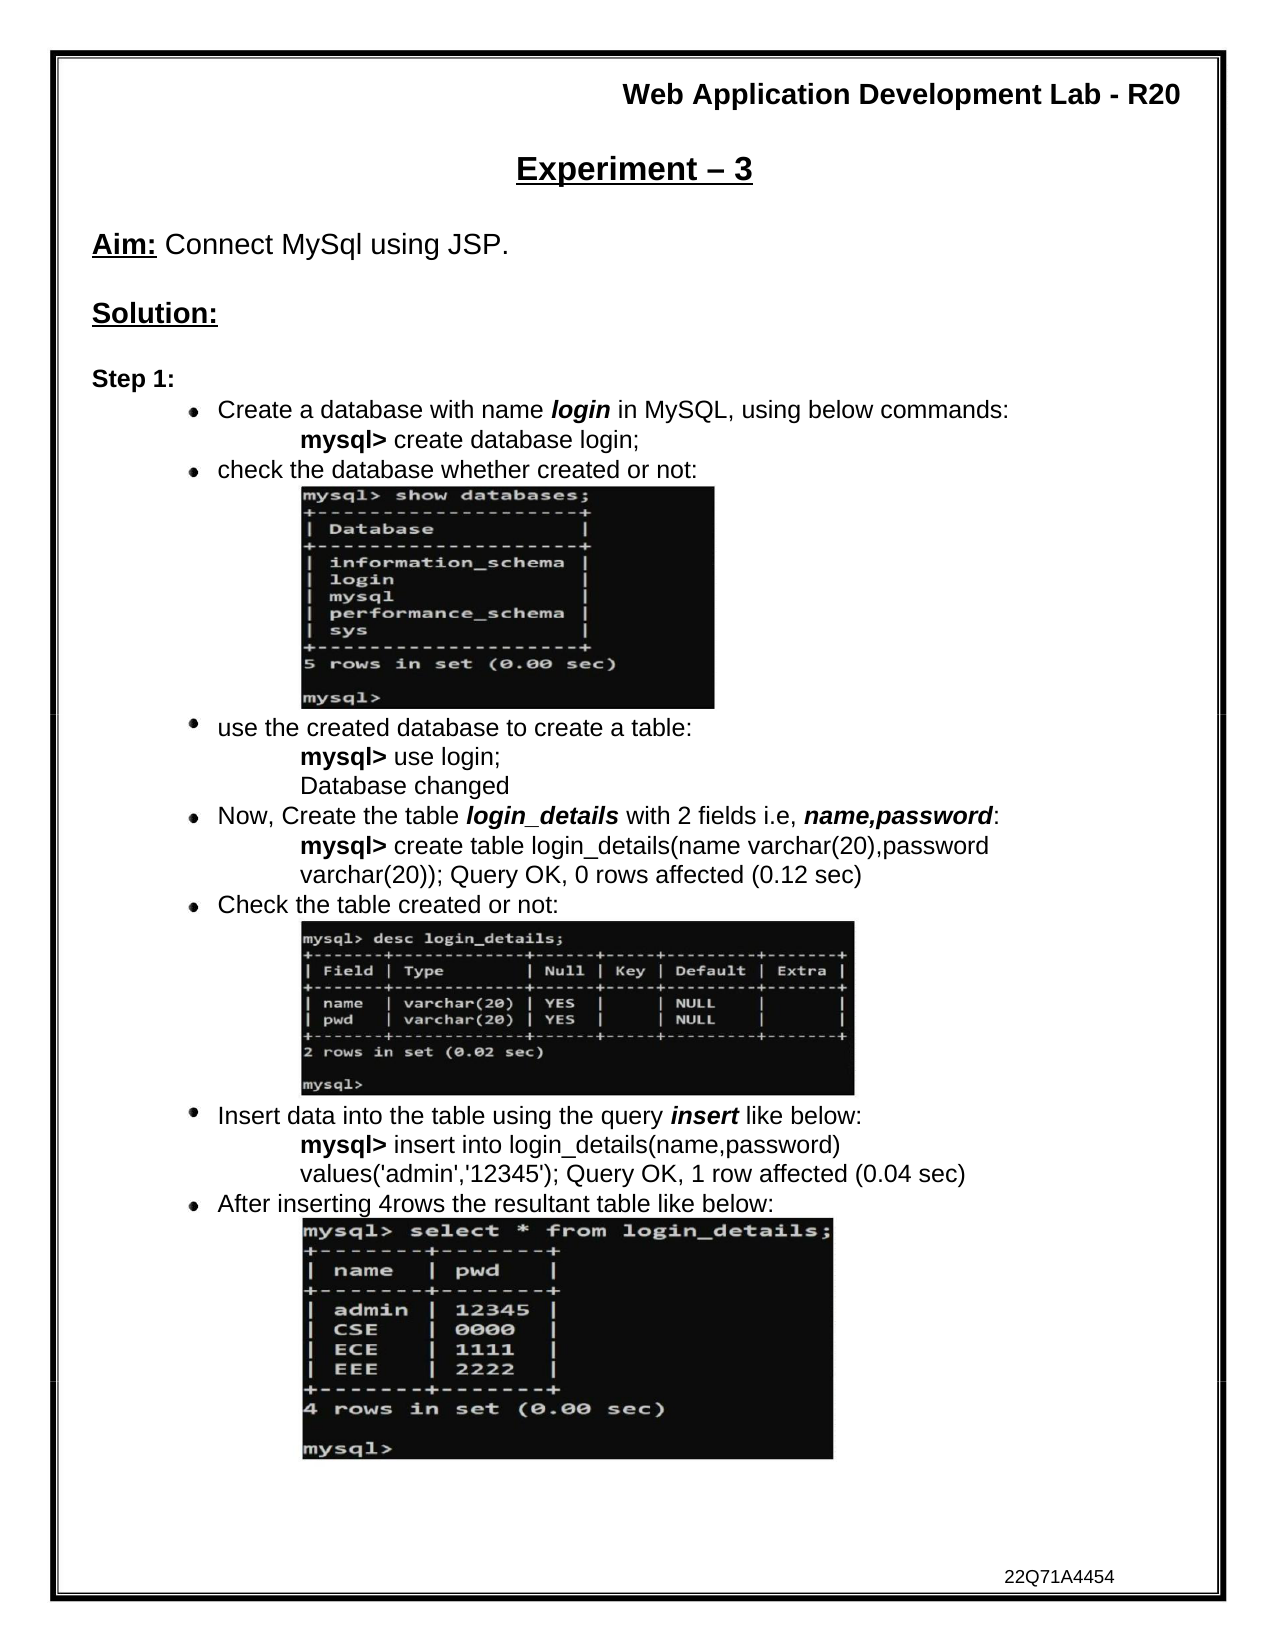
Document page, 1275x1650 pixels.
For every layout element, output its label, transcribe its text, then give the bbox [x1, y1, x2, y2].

text mysql> create table login_details(name varchar(20),password varchar(20)); Query OK, 0 rows affected (0.12 sec) [300, 831, 1117, 889]
text Solution: [92, 296, 1181, 330]
text mysql> insert into login_details(name,password) values('admin','12345'); Query OK, 1 row affected (0.04 sec) [300, 1130, 1094, 1187]
text 22Q71A4454 [1004, 1566, 1181, 1588]
text Insert data into the table using the query insert like below: [187, 1093, 1181, 1129]
text mysql> use login; [300, 742, 1181, 770]
text use the created database to create a table: [187, 704, 1181, 741]
text Web Application Development Lab - R20 [92, 77, 1181, 111]
text Experiment – 3 [92, 149, 1177, 188]
text Check the table created or not: [187, 889, 1181, 919]
text After inserting 4rows the resultant table like below: [187, 1187, 1181, 1218]
text Create a database with name login in MySQL, using below commands: [187, 393, 1181, 423]
text Database changed [300, 771, 1181, 799]
text mysql> create database login; [300, 425, 1181, 453]
text Now, Create the table login_details with 2 fields i.e, name,password: [187, 799, 1181, 830]
text Step 1: [92, 364, 1181, 393]
text check the database whether created or not: [187, 453, 1181, 484]
text Aim: Connect MySql using JSP. [92, 227, 1181, 261]
picture [47, 47, 1228, 1603]
